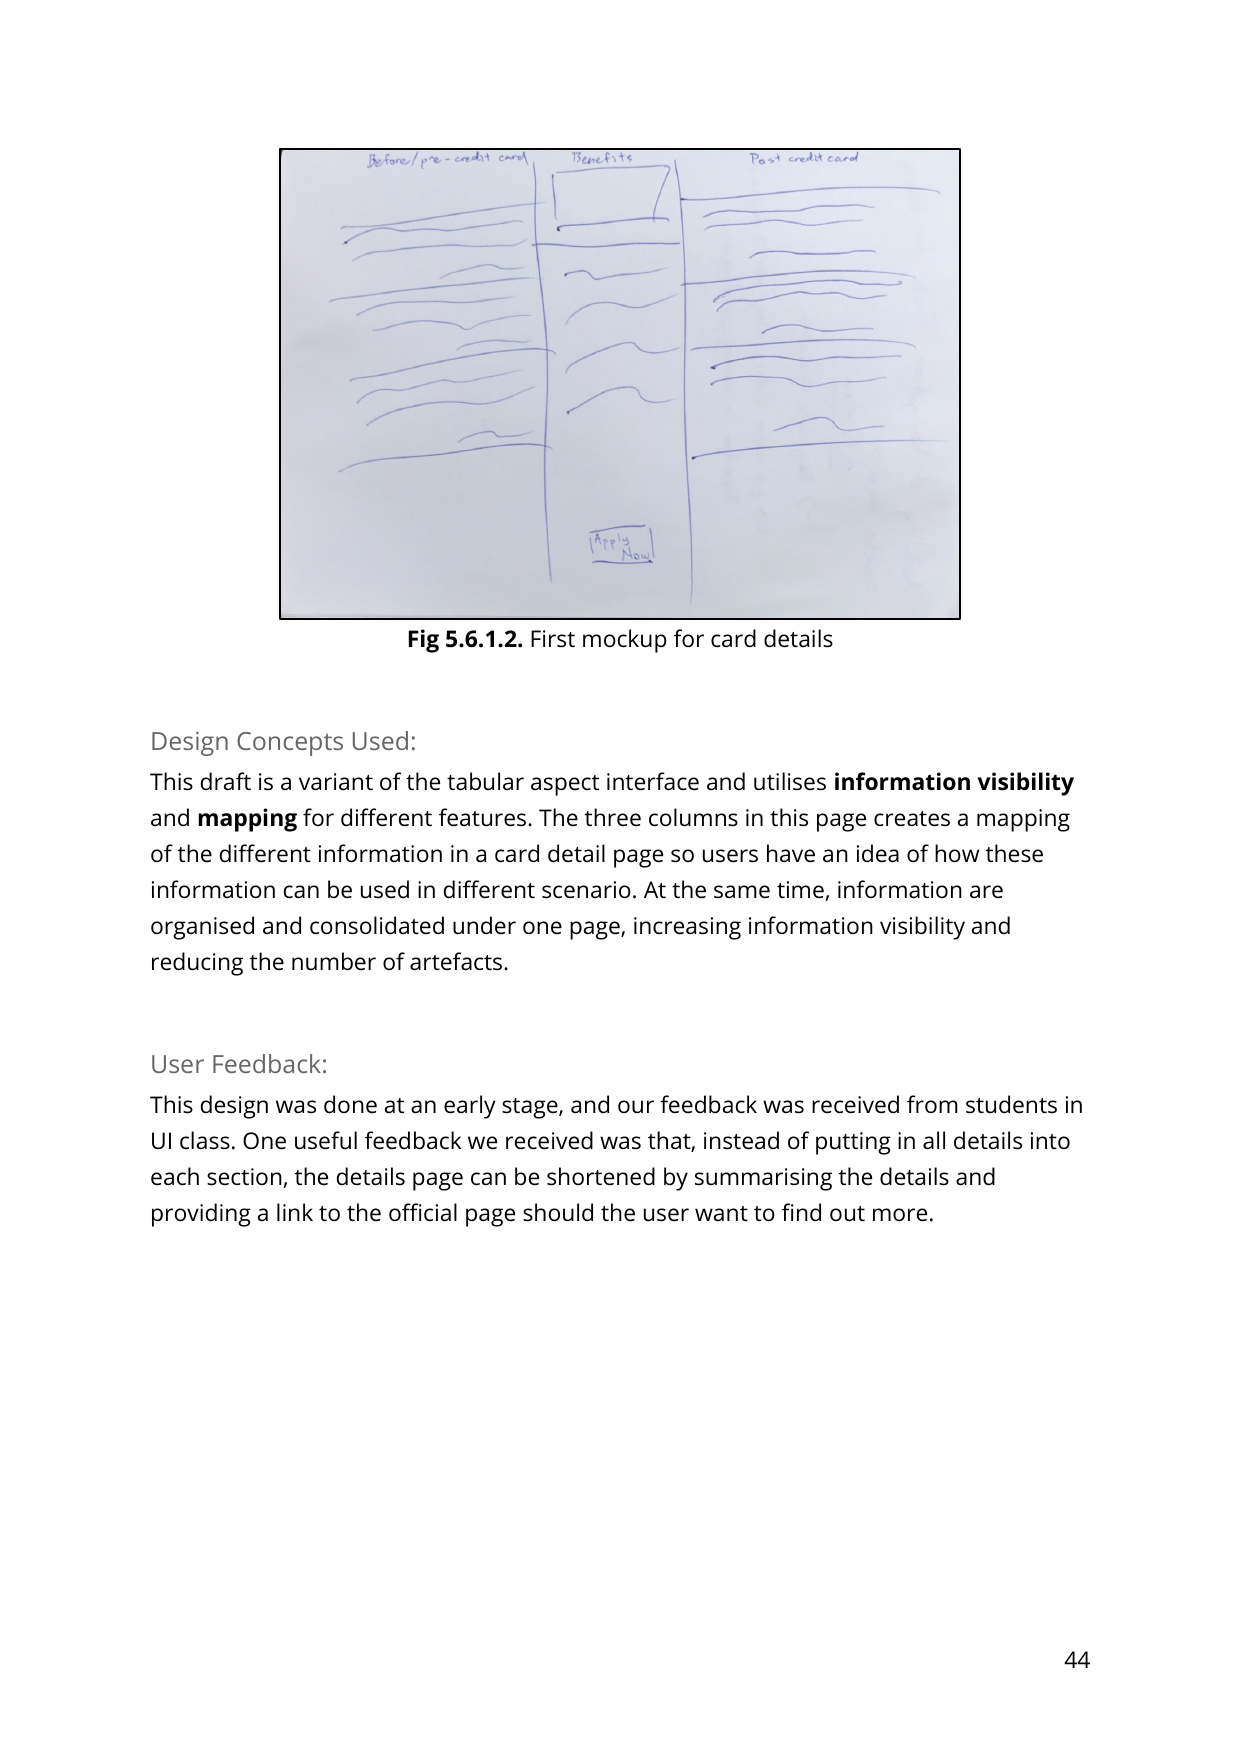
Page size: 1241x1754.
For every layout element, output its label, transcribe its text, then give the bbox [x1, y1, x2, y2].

text This design was done at an early stage, and our feedback was received from students in UI class. One useful feedback we received was that, instead of putting in all details into each section, the details page can be shortened by summarising the details and providing a link to the official page should the user want to find out more. [150, 1089, 1090, 1228]
subtitle Design Concepts Used: [150, 724, 1090, 758]
picture [281, 150, 959, 618]
subtitle User Feedback: [150, 1047, 1090, 1081]
text This draft is a variant of the tabular aspect interface and utilises information visibility and mapping for different features. The three columns in this page creates a mapping of the different information in a card detail page so users have an idea of how these information can be used in different scenario. At the same time, information are organised and consolidated under one page, increasing information visibility and reducing the number of artefacts. [150, 766, 1090, 977]
text Fig 5.6.1.2. First mockup for card details [150, 623, 1090, 654]
